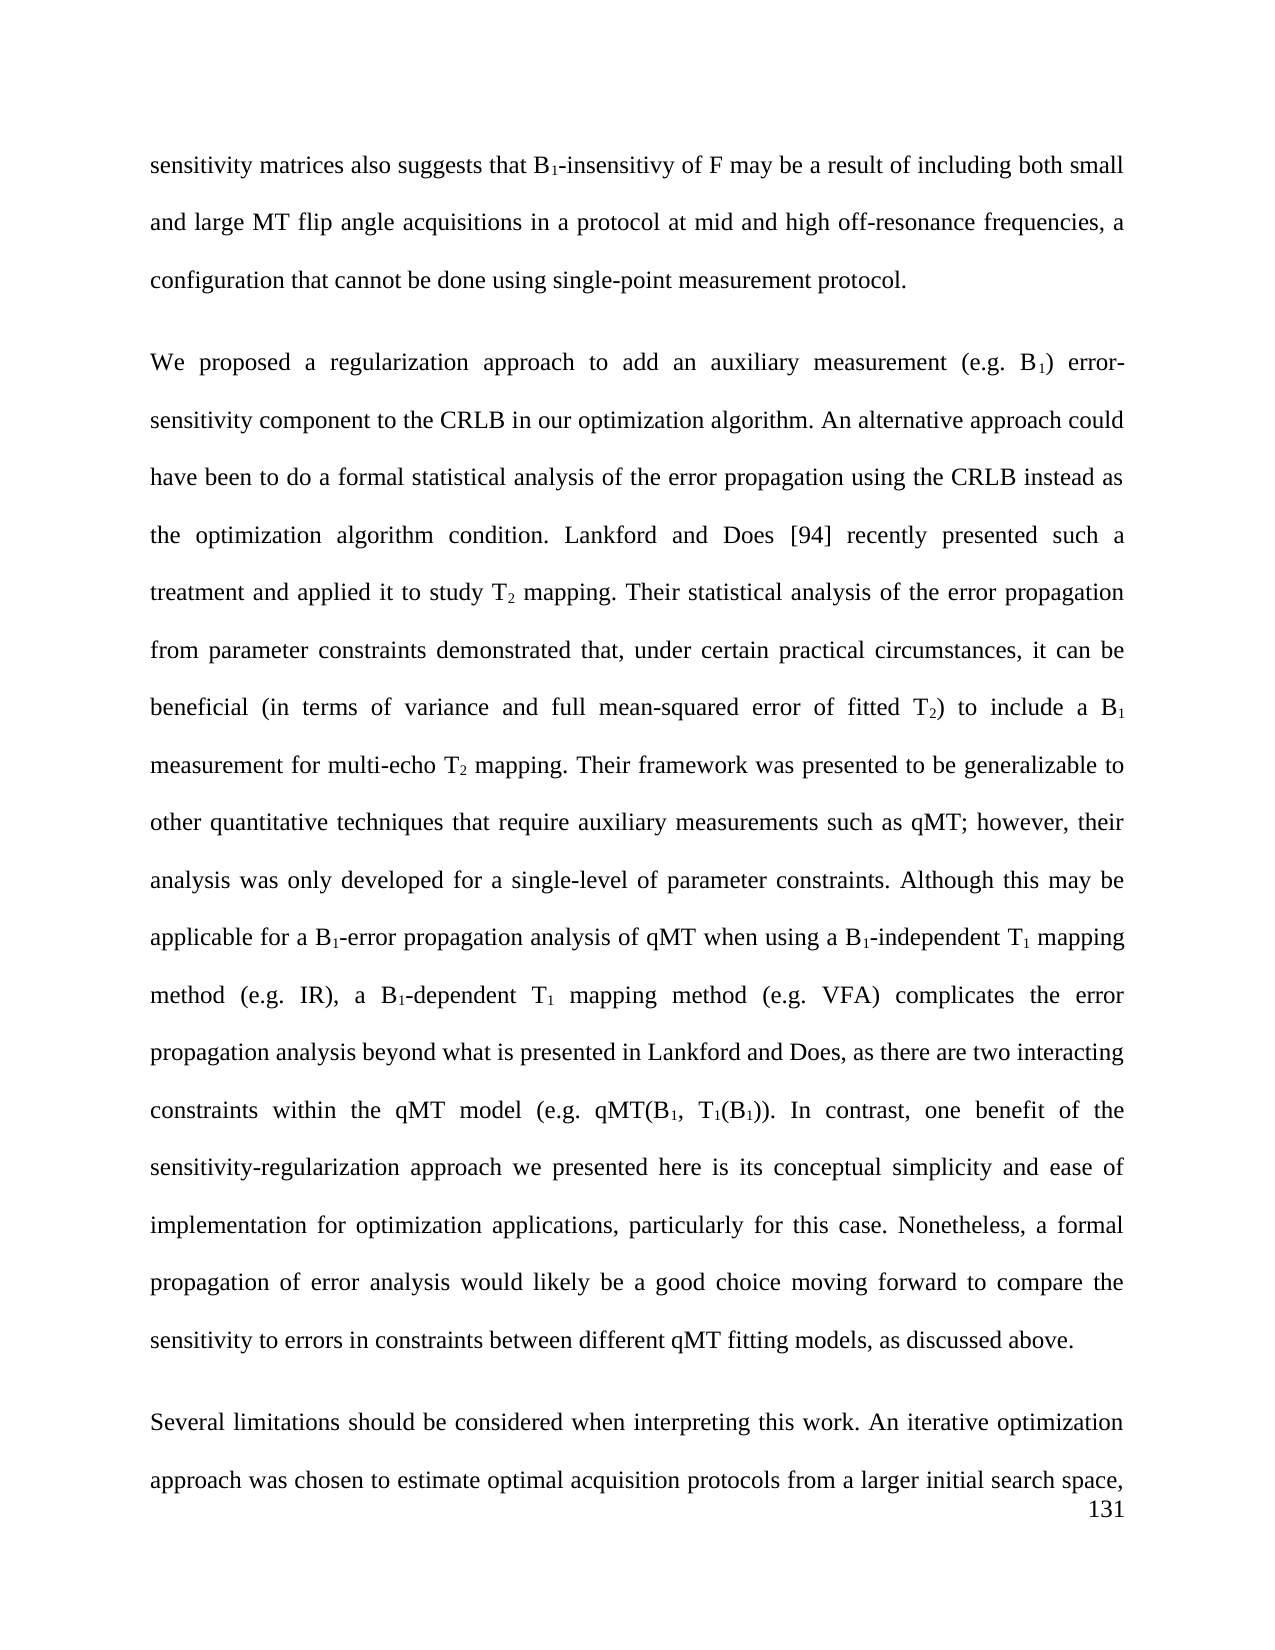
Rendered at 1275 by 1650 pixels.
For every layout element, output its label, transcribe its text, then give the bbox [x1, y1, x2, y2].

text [150, 1407, 1125, 1494]
text We proposed a regularization approach to add an auxiliary measurement (e.g. B1) error-sensitivity component to the CRLB in our optimization algorithm. An alternative approach could have been to do a formal statistical analysis of the error propagation using the CRLB instead as the optimization algorithm condition. Lankford and Does [94] recently presented such a treatment and applied it to study T2 mapping. Their statistical analysis of the error propagation from parameter constraints demonstrated that, under certain practical circumstances, it can be beneficial (in terms of variance and full mean-squared error of fitted T2) to include a B1 measurement for multi-echo T2 mapping. Their framework was presented to be generalizable to other quantitative techniques that require auxiliary measurements such as qMT; however, their analysis was only developed for a single-level of parameter constraints. Although this may be applicable for a B1-error propagation analysis of qMT when using a B1-independent T1 mapping method (e.g. IR), a B1-dependent T1 mapping method (e.g. VFA) complicates the error propagation analysis beyond what is presented in Lankford and Does, as there are two interacting constraints within the qMT model (e.g. qMT(B1, T1(B1)). In contrast, one benefit of the sensitivity-regularization approach we presented here is its conceptual simplicity and ease of implementation for optimization applications, particularly for this case. Nonetheless, a formal propagation of error analysis would likely be a good choice moving forward to compare the sensitivity to errors in constraints between different qMT fitting models, as discussed above. [150, 347, 1125, 1354]
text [150, 150, 1125, 294]
